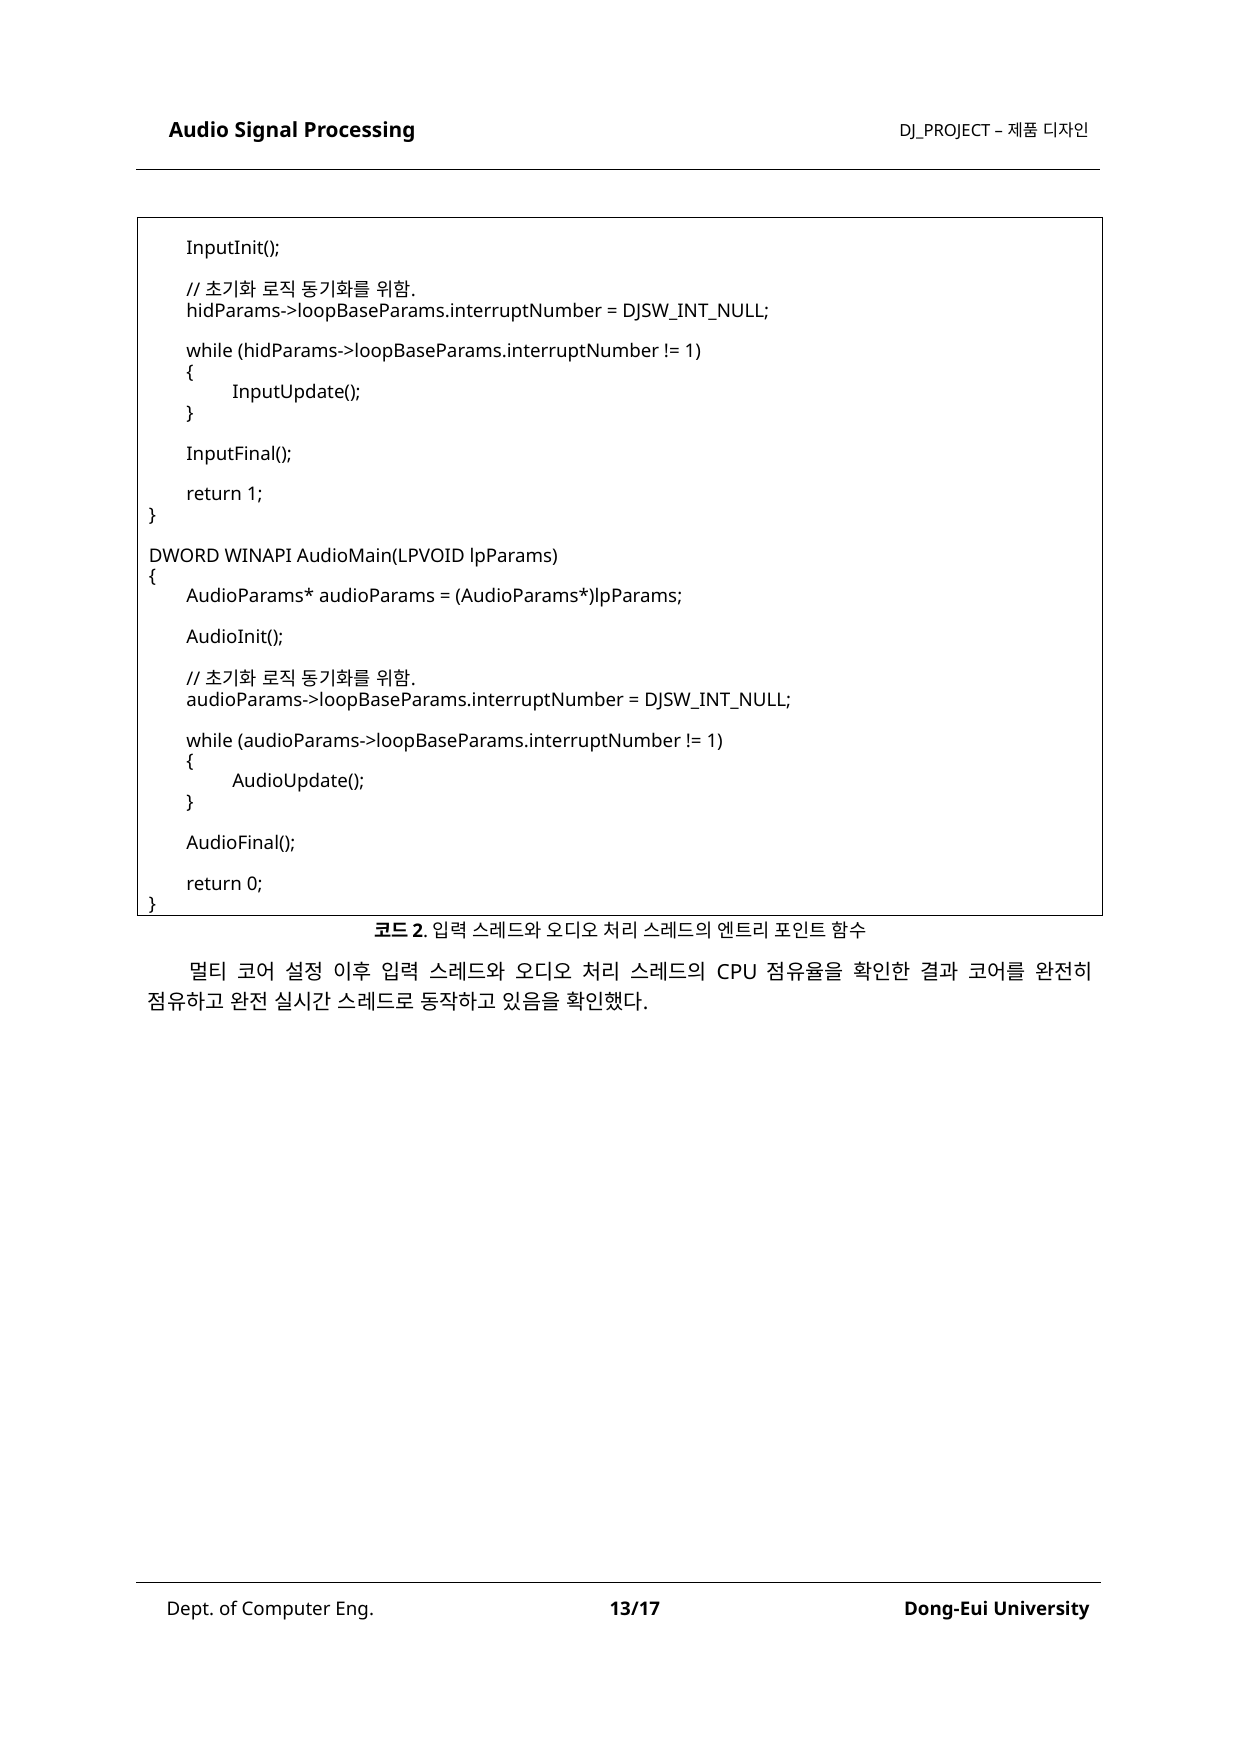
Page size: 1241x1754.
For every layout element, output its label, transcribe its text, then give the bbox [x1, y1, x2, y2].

text 멀티 코어 설정 이후 입력 스레드와 오디오 처리 스레드의 CPU 점유율을 확인한 결과 코어를 완전히 점유하고 완전 실시간 스레드로 동작하고 있음을 확인했다. [148, 955, 1092, 1016]
text 코드2. 입력 스레드와 오디오 처리 스레드의 엔트리 포인트 함수 [148, 916, 1092, 943]
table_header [138, 218, 1102, 914]
